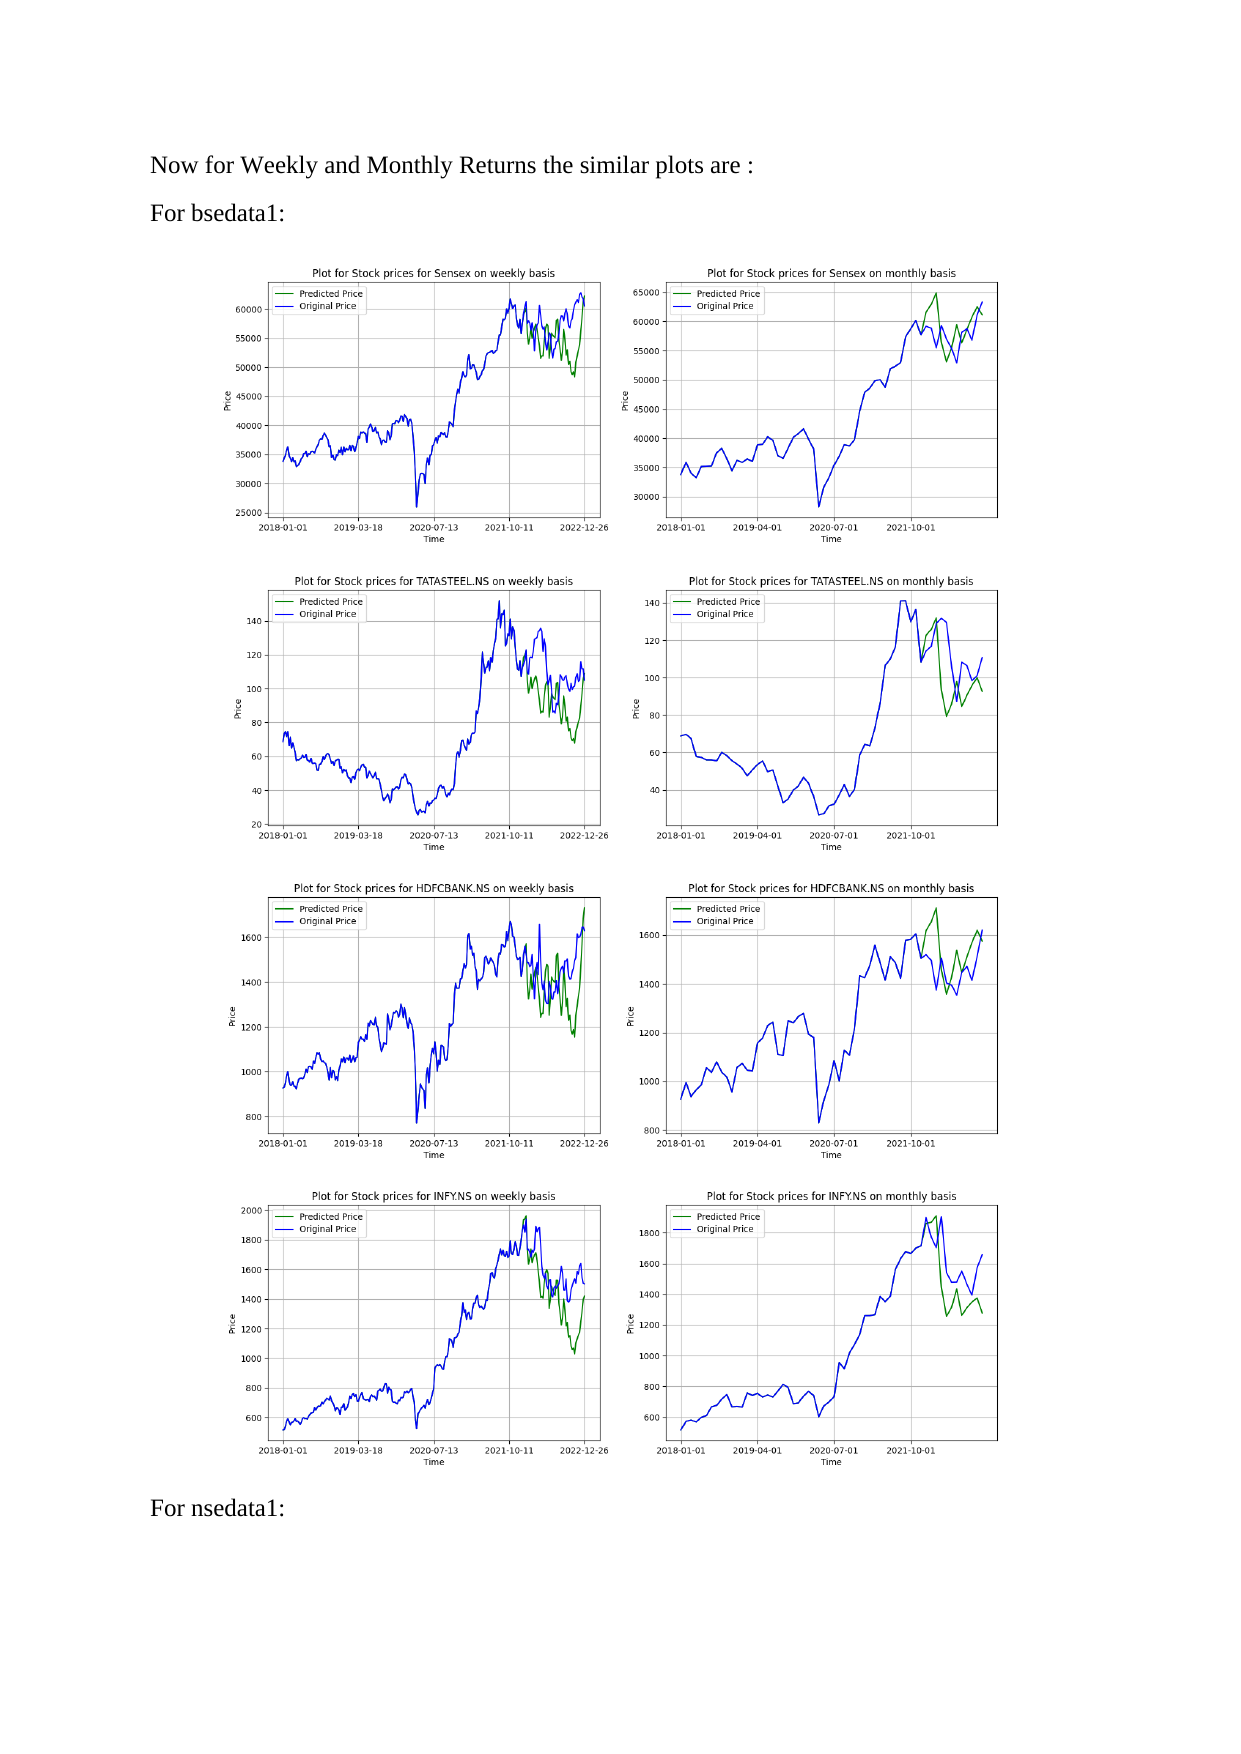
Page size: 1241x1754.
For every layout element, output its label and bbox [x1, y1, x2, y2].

picture [150, 553, 1091, 859]
picture [150, 245, 1091, 551]
picture [150, 860, 1091, 1167]
picture [150, 1168, 1091, 1474]
